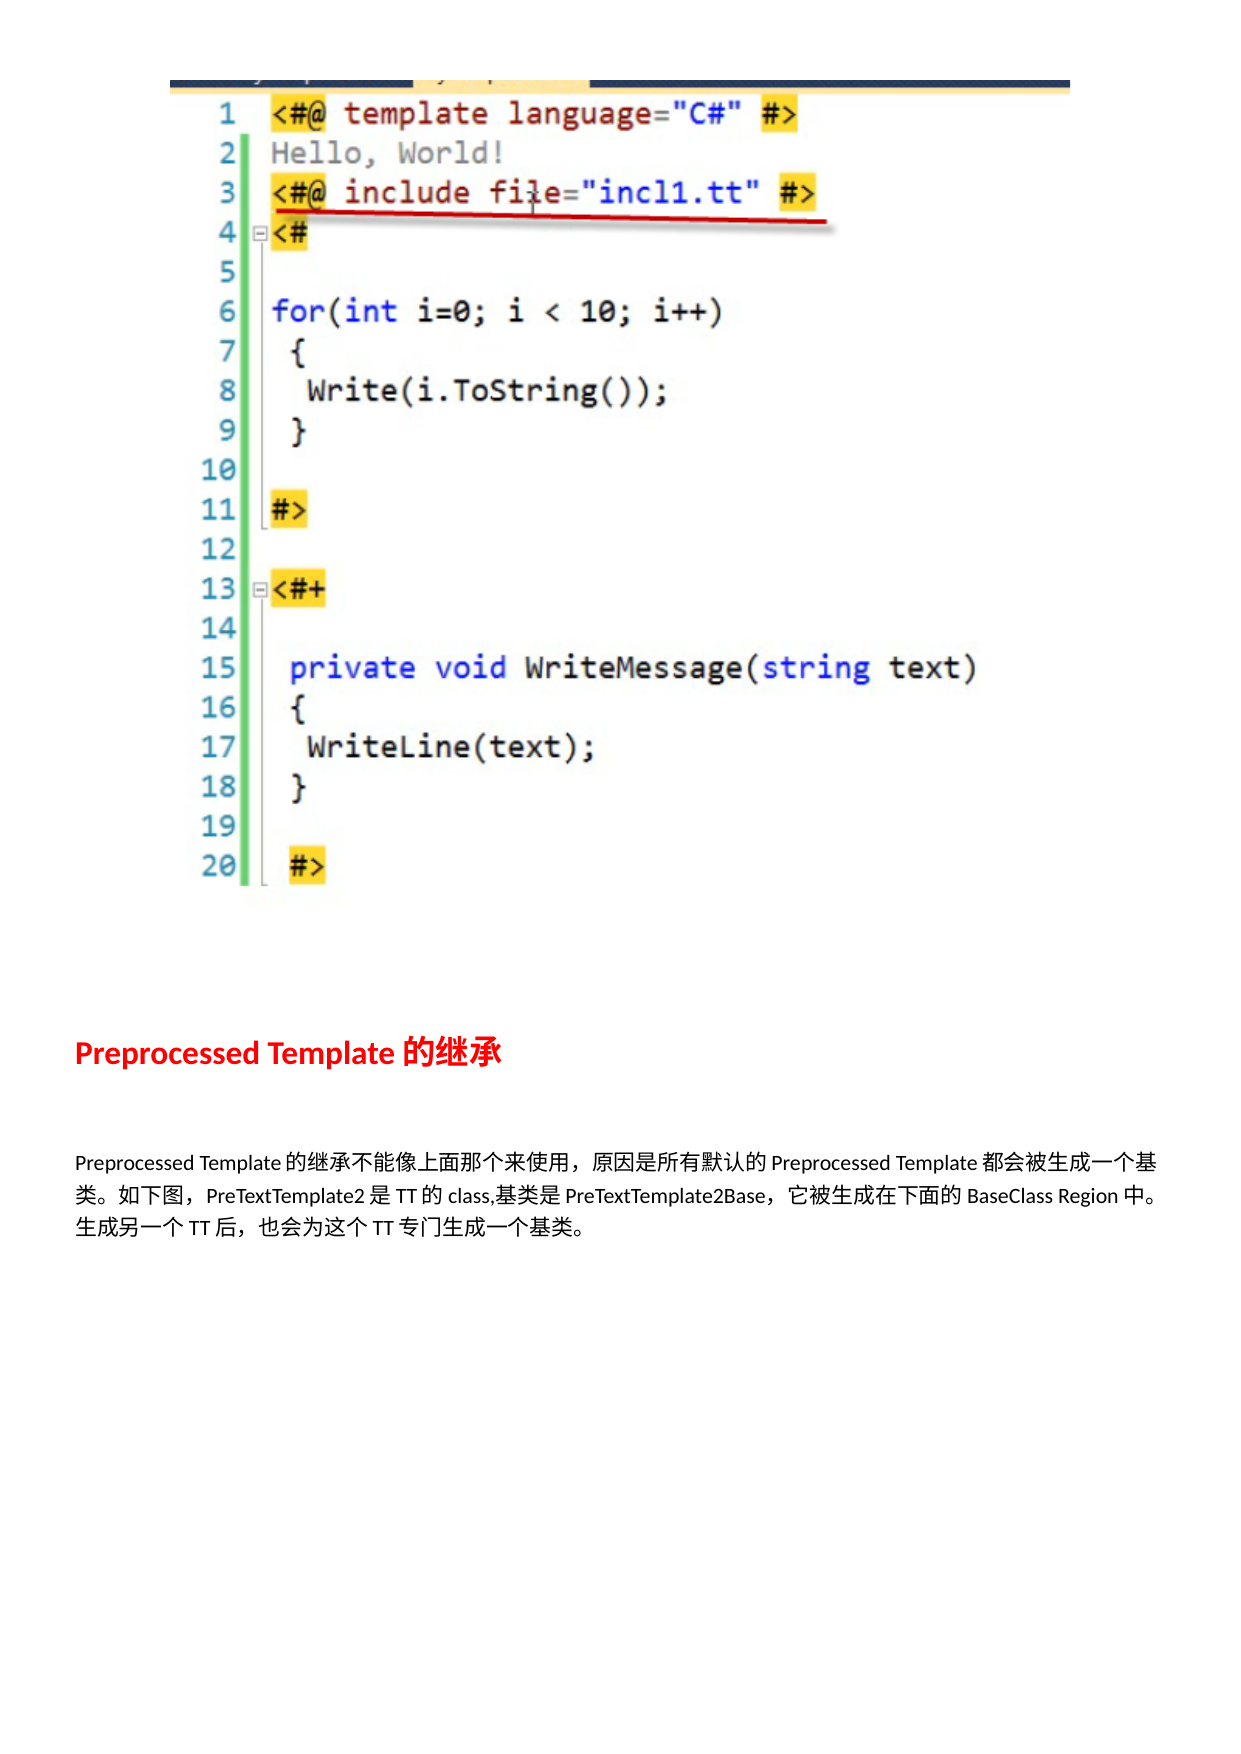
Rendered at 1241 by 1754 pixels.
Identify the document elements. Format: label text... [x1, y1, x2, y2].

text Preprocessed Template的继承不能像上面那个来使用，原因是所有默认的Preprocessed Template都会被生成一个基类。如下图，PreTextTemplate2是TT的class,基类是PreTextTemplate2Base，它被生成在下面的BaseClass Region中。生成另一个TT后，也会为这个TT专门生成一个基类。 [75, 1145, 1165, 1242]
subtitle Preprocessed Template的继承 [75, 1018, 1165, 1083]
picture [170, 80, 1071, 908]
